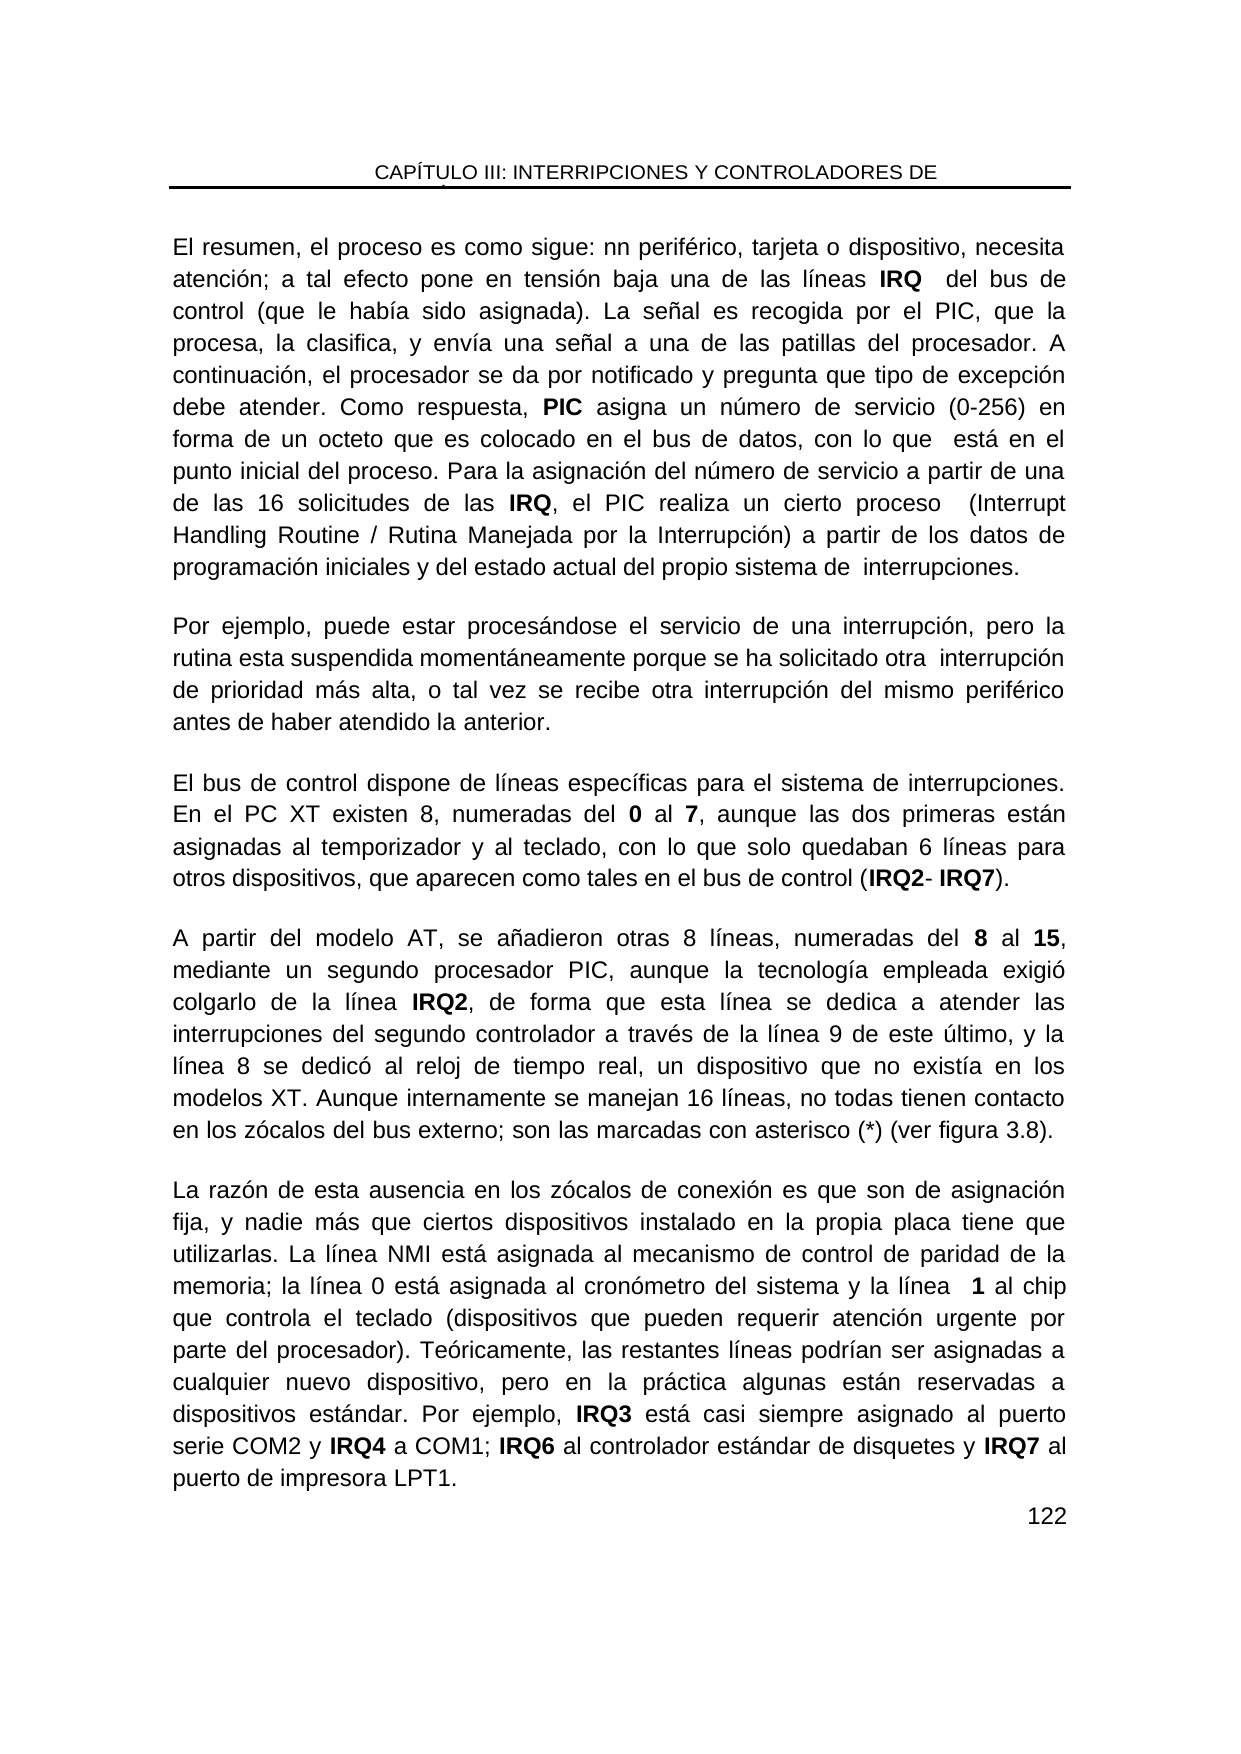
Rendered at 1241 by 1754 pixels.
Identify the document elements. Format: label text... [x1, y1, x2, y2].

text A partir del modelo AT, se añadieron otras 8 líneas, numeradas del 8 al 15, mediante un segundo procesador PIC, aunque la tecnología empleada exigió colgarlo de la línea IRQ2, de forma que esta línea se dedica a atender las interrupciones del segundo controlador a través de la línea 9 de este último, y la línea 8 se dedicó al reloj de tiempo real, un dispositivo que no existía en los modelos XT. Aunque internamente se manejan 16 líneas, no todas tienen contacto en los zócalos del bus externo; son las marcadas con asterisco (*) (ver figura 3.8). [172, 924, 1066, 1144]
text El bus de control dispone de líneas específicas para el sistema de interrupciones. En el PC XT existen 8, numeradas del 0 al 7, aunque las dos primeras están asignadas al temporizador y al teclado, con lo que solo quedaban 6 líneas para otros dispositivos, que aparecen como tales en el bus de control (IRQ2- IRQ7). [172, 768, 1066, 892]
text El resumen, el proceso es como sigue: nn periférico, tarjeta o dispositivo, necesita atención; a tal efecto pone en tensión baja una de las líneas IRQ del bus de control (que le había sido asignada). La señal es recogida por el PIC, que la procesa, la clasifica, y envía una señal a una de las patillas del procesador. A continuación, el procesador se da por notificado y pregunta que tipo de excepción debe atender. Como respuesta, PIC asigna un número de servicio (0-256) en forma de un octeto que es colocado en el bus de datos, con lo que está en el punto inicial del proceso. Para la asignación del número de servicio a partir de una de las 16 solicitudes de las IRQ, el PIC realiza un cierto proceso (Interrupt Handling Routine / Rutina Manejada por la Interrupción) a partir de los datos de programación iniciales y del estado actual del propio sistema de interrupciones. [172, 233, 1067, 581]
text La razón de esta ausencia en los zócalos de conexión es que son de asignación fija, y nadie más que ciertos dispositivos instalado en la propia placa tiene que utilizarlas. La línea NMI está asignada al mecanismo de control de paridad de la memoria; la línea 0 está asignada al cronómetro del sistema y la línea 1 al chip que controla el teclado (dispositivos que pueden requerir atención urgente por parte del procesador). Teóricamente, las restantes líneas podrían ser asignadas a cualquier nuevo dispositivo, pero en la práctica algunas están reservadas a dispositivos estándar. Por ejemplo, IRQ3 está casi siempre asignado al puerto serie COM2 y IRQ4 a COM1; IRQ6 al controlador estándar de disquetes y IRQ7 al puerto de impresora LPT1. [172, 1176, 1067, 1492]
text Por ejemplo, puede estar procesándose el servicio de una interrupción, pero la rutina esta suspendida momentáneamente porque se ha solicitado otra interrupción de prioridad más alta, o tal vez se recibe otra interrupción del mismo periférico antes de haber atendido la anterior. [172, 612, 1066, 736]
